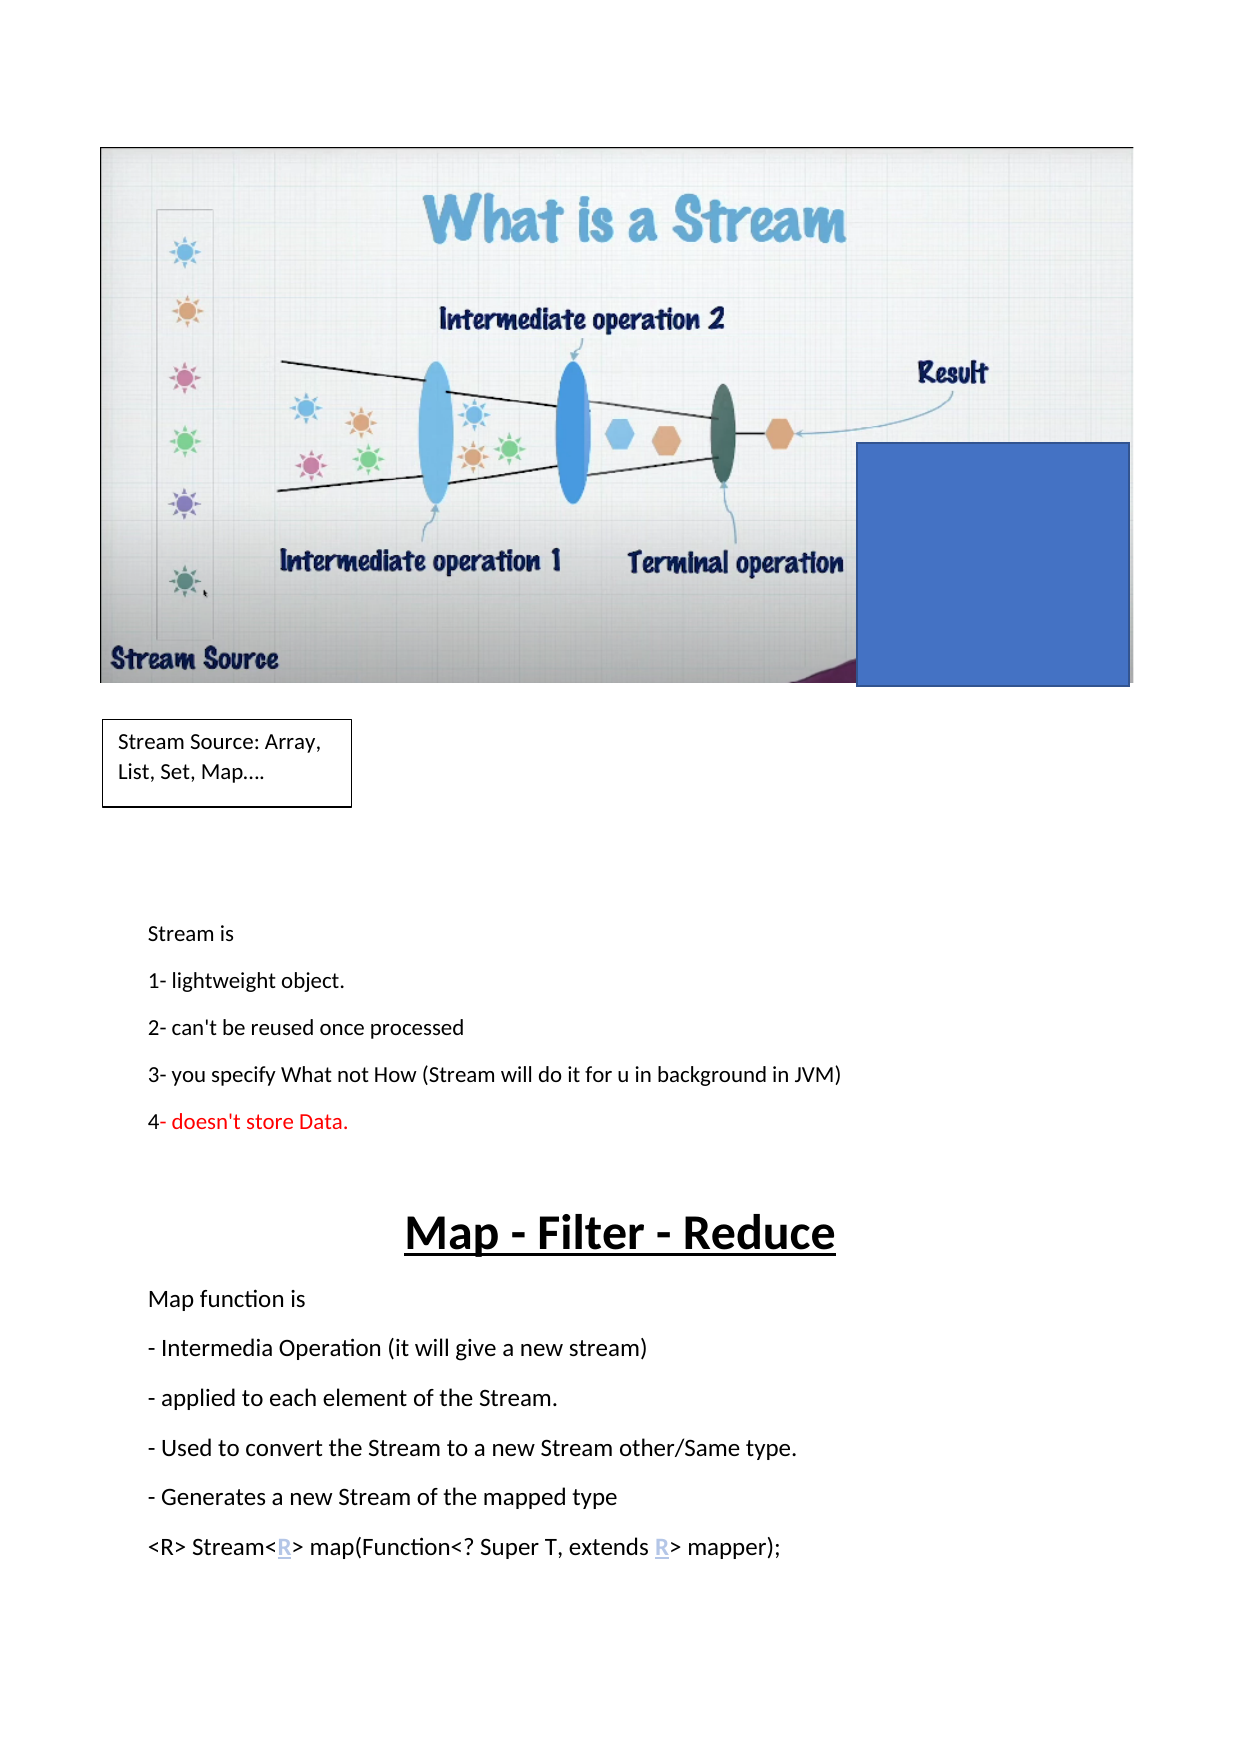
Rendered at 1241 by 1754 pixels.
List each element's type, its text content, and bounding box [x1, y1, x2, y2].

text - Intermedia Operation (it will give a new stream) [148, 1333, 1093, 1363]
picture [100, 147, 1134, 683]
text Map - Filter - Reduce [148, 1201, 1093, 1262]
text - Generates a new Stream of the mapped type [148, 1481, 1093, 1512]
text 2- can't be reused once processed [148, 1013, 1093, 1041]
text <R> Stream<R> map(Function<? Super T, extends R> mapper); [148, 1531, 1093, 1561]
text Stream is [148, 919, 1093, 947]
text 1- lightweight object. [148, 966, 1093, 994]
text - applied to each element of the Stream. [148, 1382, 1093, 1413]
text Map function is [148, 1283, 1093, 1313]
text 4- doesn't store Data. [148, 1107, 1093, 1135]
text 3- you specify What not How (Stream will do it for u in background in JVM) [148, 1060, 1093, 1088]
text - Used to convert the Stream to a new Stream other/Same type. [148, 1432, 1093, 1462]
